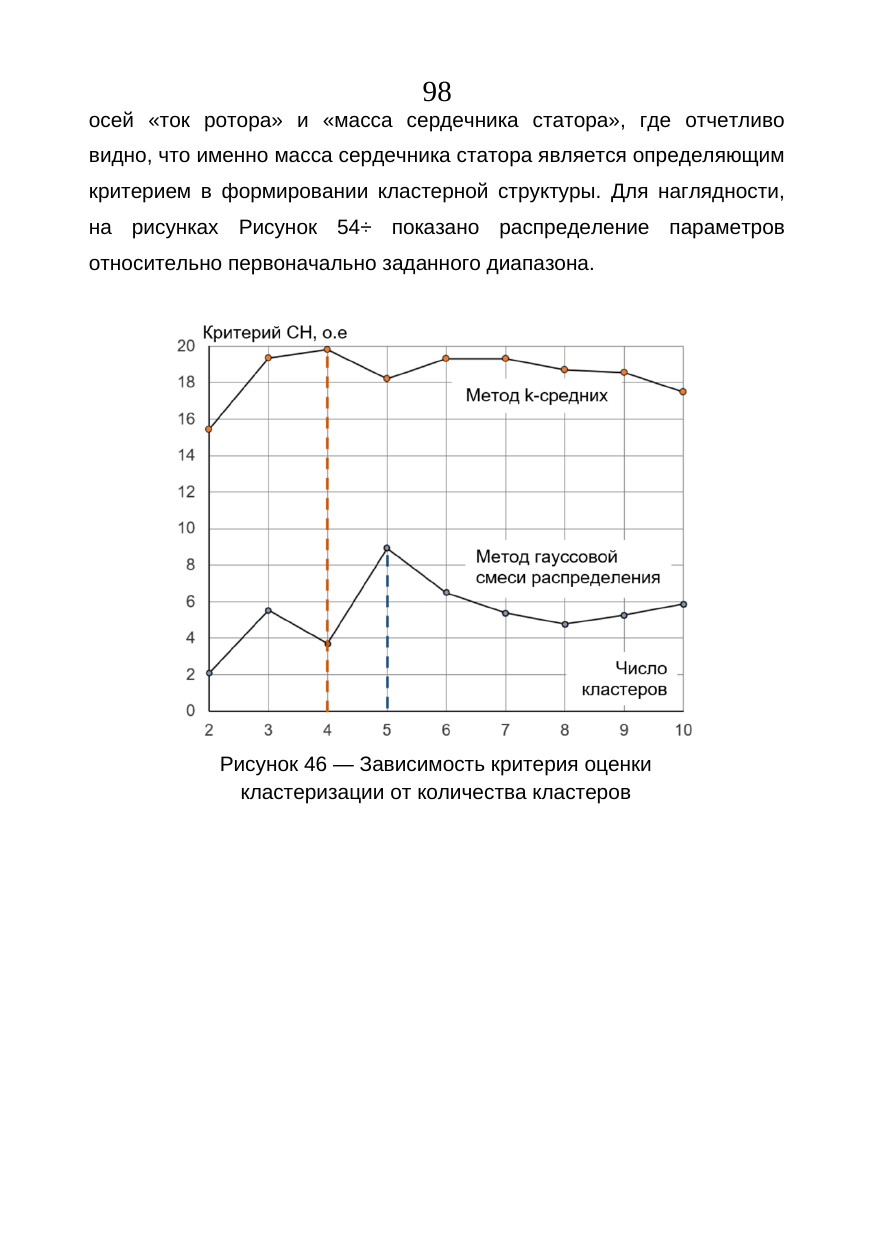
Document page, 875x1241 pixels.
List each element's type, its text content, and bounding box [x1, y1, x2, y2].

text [89, 107, 785, 275]
text Рисунок 46 — Зависимость критерия оценки кластеризации от количества кластеров [89, 752, 783, 803]
picture [171, 323, 703, 737]
